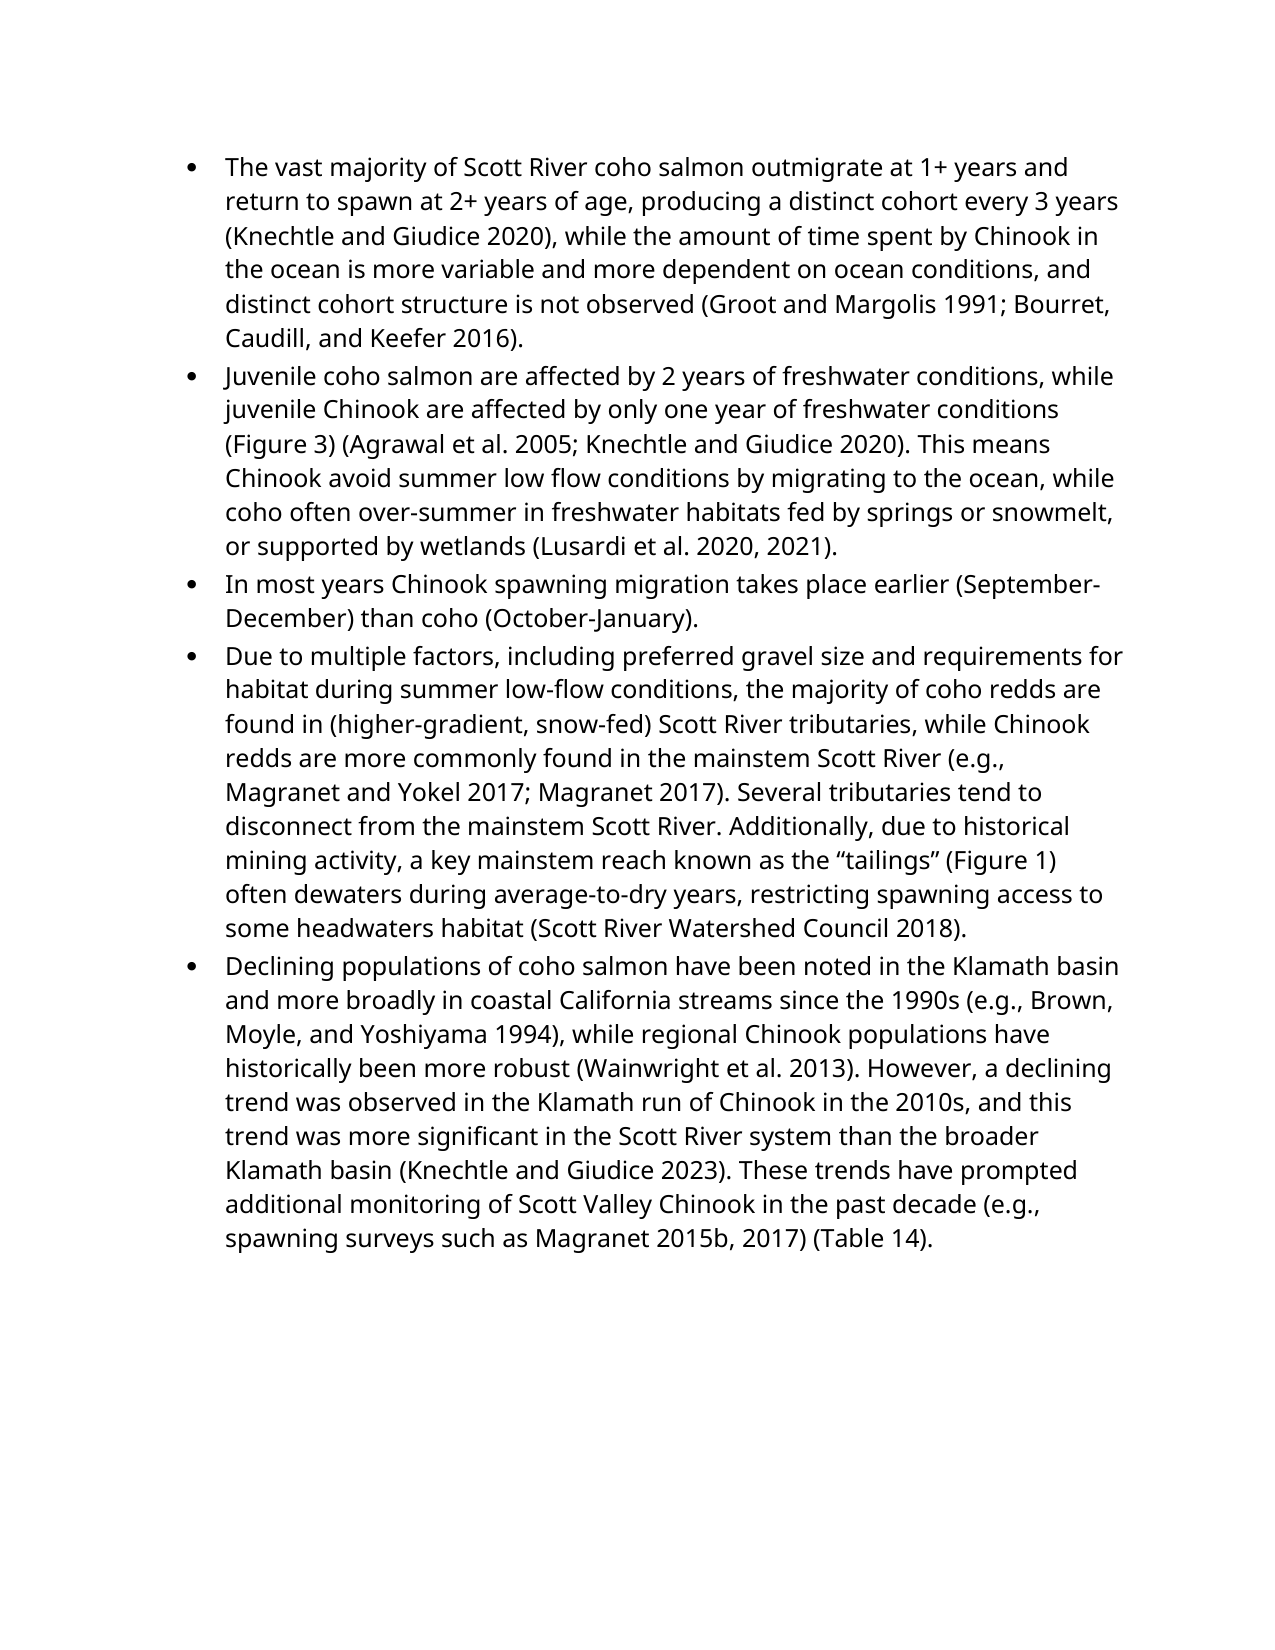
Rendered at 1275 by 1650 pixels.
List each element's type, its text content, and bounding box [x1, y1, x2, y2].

list Juvenile coho salmon are affected by 2 years of freshwater conditions, while juvenile Chinook are affected by only one year of freshwater conditions (Figure 3) (Agrawal et al. 2005; Knechtle and Giudice 2020). This means Chinook avoid summer low flow conditions by migrating to the ocean, while coho often over-summer in freshwater habitats fed by springs or snowmelt, or supported by wetlands (Lusardi et al. 2020, 2021). [187, 358, 1125, 562]
list Declining populations of coho salmon have been noted in the Klamath basin and more broadly in coastal California streams since the 1990s (e.g., Brown, Moyle, and Yoshiyama 1994), while regional Chinook populations have historically been more robust (Wainwright et al. 2013). However, a declining trend was observed in the Klamath run of Chinook in the 2010s, and this trend was more significant in the Scott River system than the broader Klamath basin (Knechtle and Giudice 2023). These trends have prompted additional monitoring of Scott Valley Chinook in the past decade (e.g., spawning surveys such as Magranet 2015b, 2017) (Table 14). [187, 948, 1125, 1255]
list The vast majority of Scott River coho salmon outmigrate at 1+ years and return to spawn at 2+ years of age, producing a distinct cohort every 3 years (Knechtle and Giudice 2020), while the amount of time spent by Chinook in the ocean is more variable and more dependent on ocean conditions, and distinct cohort structure is not observed (Groot and Margolis 1991; Bourret, Caudill, and Keefer 2016). [187, 150, 1125, 354]
list Due to multiple factors, including preferred gravel size and requirements for habitat during summer low-flow conditions, the majority of coho redds are found in (higher-gradient, snow-fed) Scott River tributaries, while Chinook redds are more commonly found in the mainstem Scott River (e.g., Magranet and Yokel 2017; Magranet 2017). Several tributaries tend to disconnect from the mainstem Scott River. Additionally, due to historical mining activity, a key mainstem reach known as the “tailings” (Figure 1) often dewaters during average-to-dry years, restricting spawning access to some headwaters habitat (Scott River Watershed Council 2018). [187, 638, 1125, 945]
list In most years Chinook spawning migration takes place earlier (September-December) than coho (October-January). [187, 566, 1125, 634]
